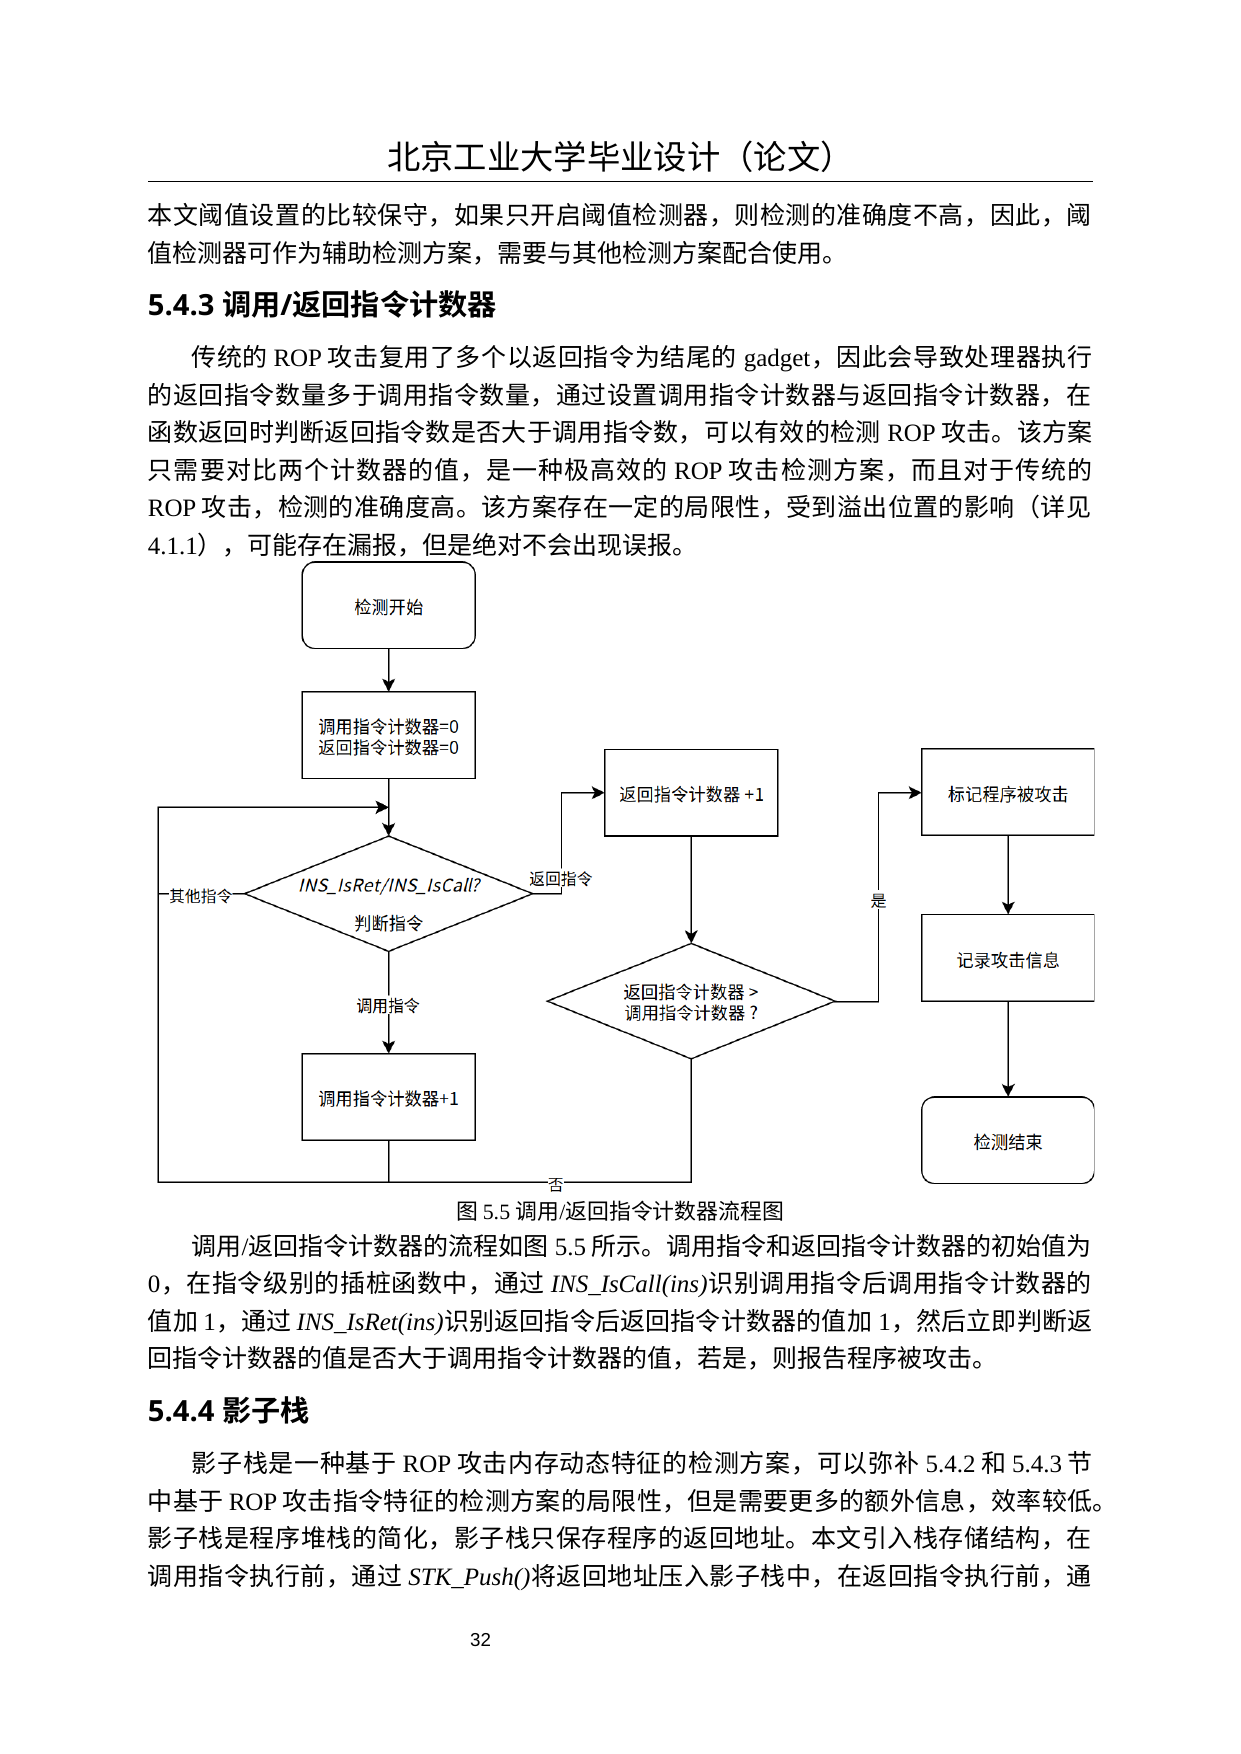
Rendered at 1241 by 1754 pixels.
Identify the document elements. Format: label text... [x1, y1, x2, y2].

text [148, 194, 1093, 269]
text 5.4.4 影子栈 [148, 1388, 1093, 1430]
text 5.4.3 调用/返回指令计数器 [148, 282, 1093, 324]
text 图5.5 调用/返回指令计数器流程图 [148, 1194, 1093, 1225]
picture [147, 561, 1095, 1194]
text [148, 1443, 1093, 1593]
text 传统的ROP攻击复用了多个以返回指令为结尾的gadget，因此会导致处理器执行的返回指令数量多于调用指令数量，通过设置调用指令计数器与返回指令计数器，在函数返回时判断返回指令数是否大于调用指令数，可以有效的检测ROP攻击。该方案只需要对比两个计数器的值，是一种极高效的ROP攻击检测方案，而且对于传统的ROP攻击，检测的准确度高。该方案存在一定的局限性，受到溢出位置的影响（详见4.1.1），可能存在漏报，但是绝对不会出现误报。 [148, 337, 1093, 561]
text 调用/返回指令计数器的流程如图5.5所示。调用指令和返回指令计数器的初始值为0，在指令级别的插桩函数中，通过INS_IsCall(ins)识别调用指令后调用指令计数器的值加1，通过INS_IsRet(ins)识别返回指令后返回指令计数器的值加1，然后立即判断返回指令计数器的值是否大于调用指令计数器的值，若是，则报告程序被攻击。 [148, 1225, 1093, 1375]
